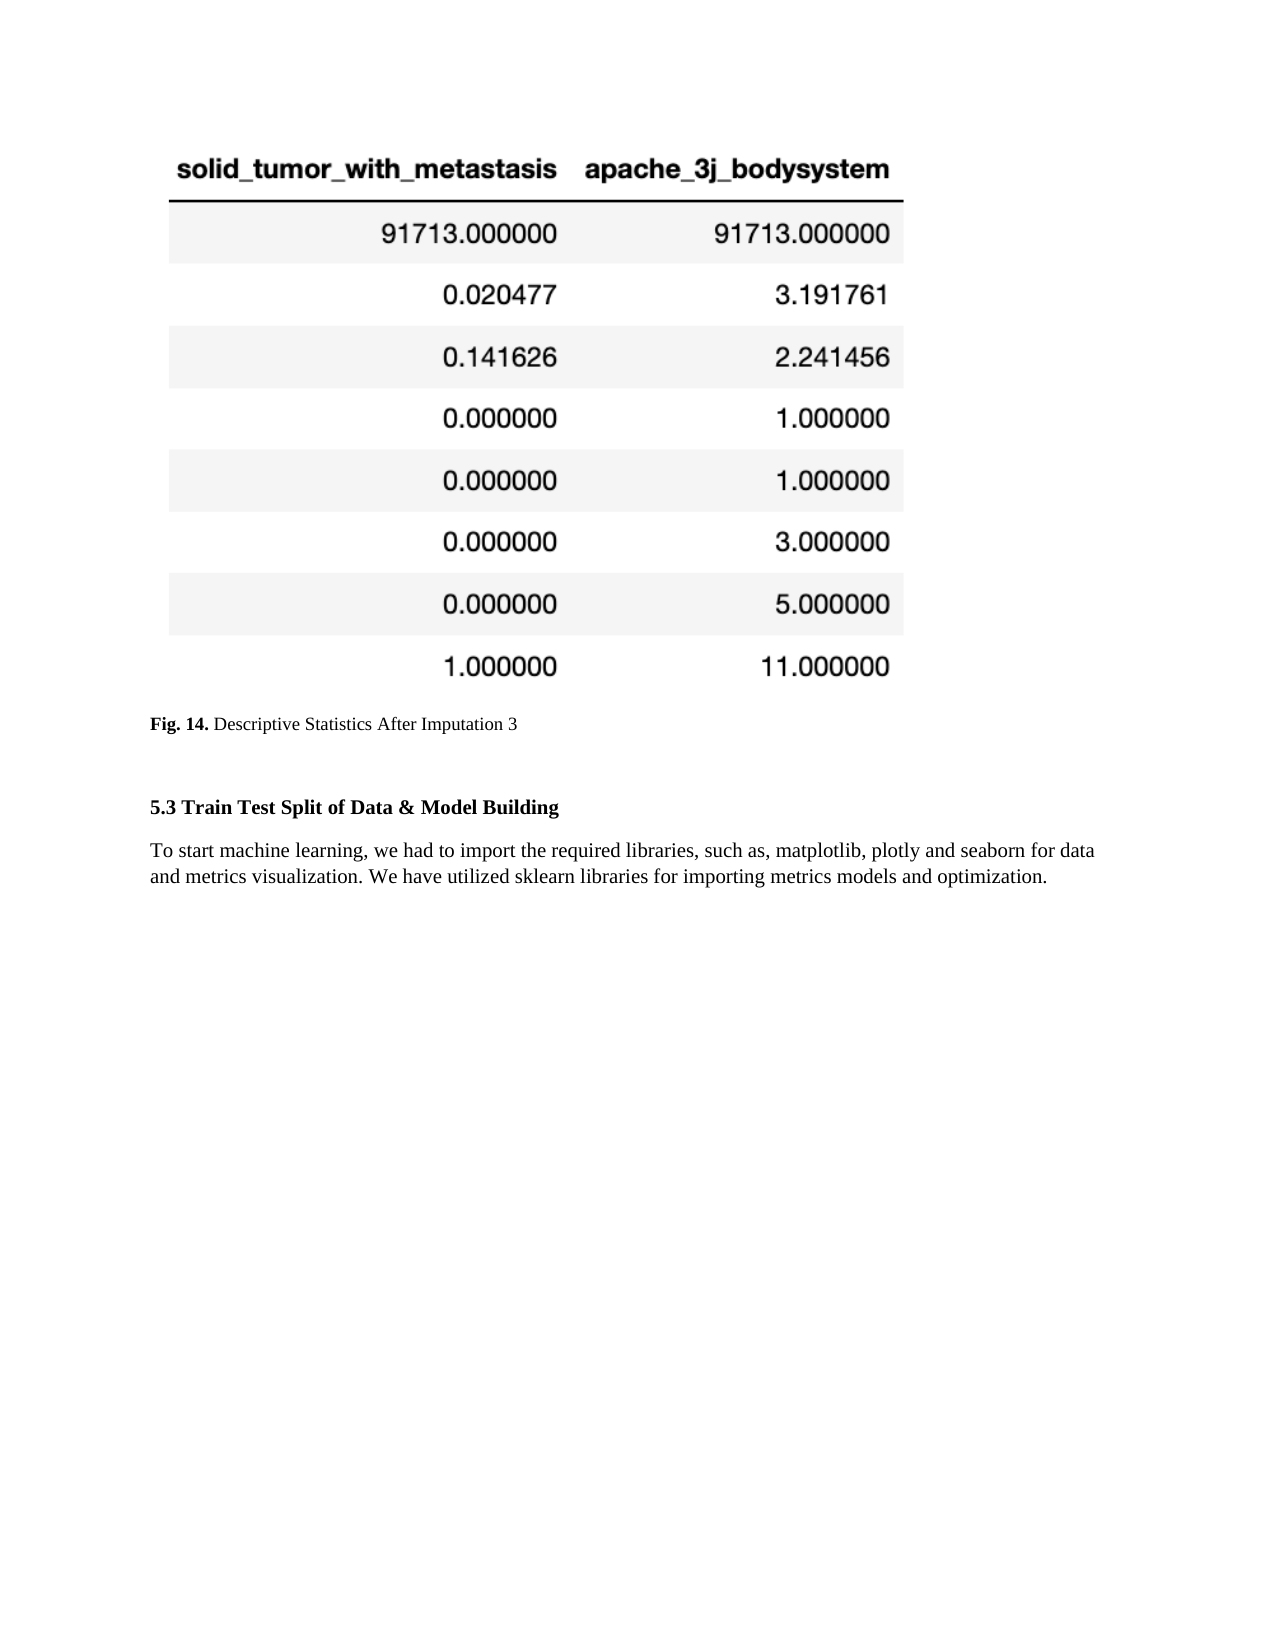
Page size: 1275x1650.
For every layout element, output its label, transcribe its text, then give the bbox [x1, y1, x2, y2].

text 5.3 Train Test Split of Data & Model Building [150, 795, 1125, 819]
text To start machine learning, we had to import the required libraries, such as, matplotlib, plotly and seaborn for data and metrics visualization. We have utilized sklearn libraries for importing metrics models and optimization. [150, 838, 1125, 888]
text Fig. 14. Descriptive Statistics After Imputation 3 [150, 713, 1125, 734]
